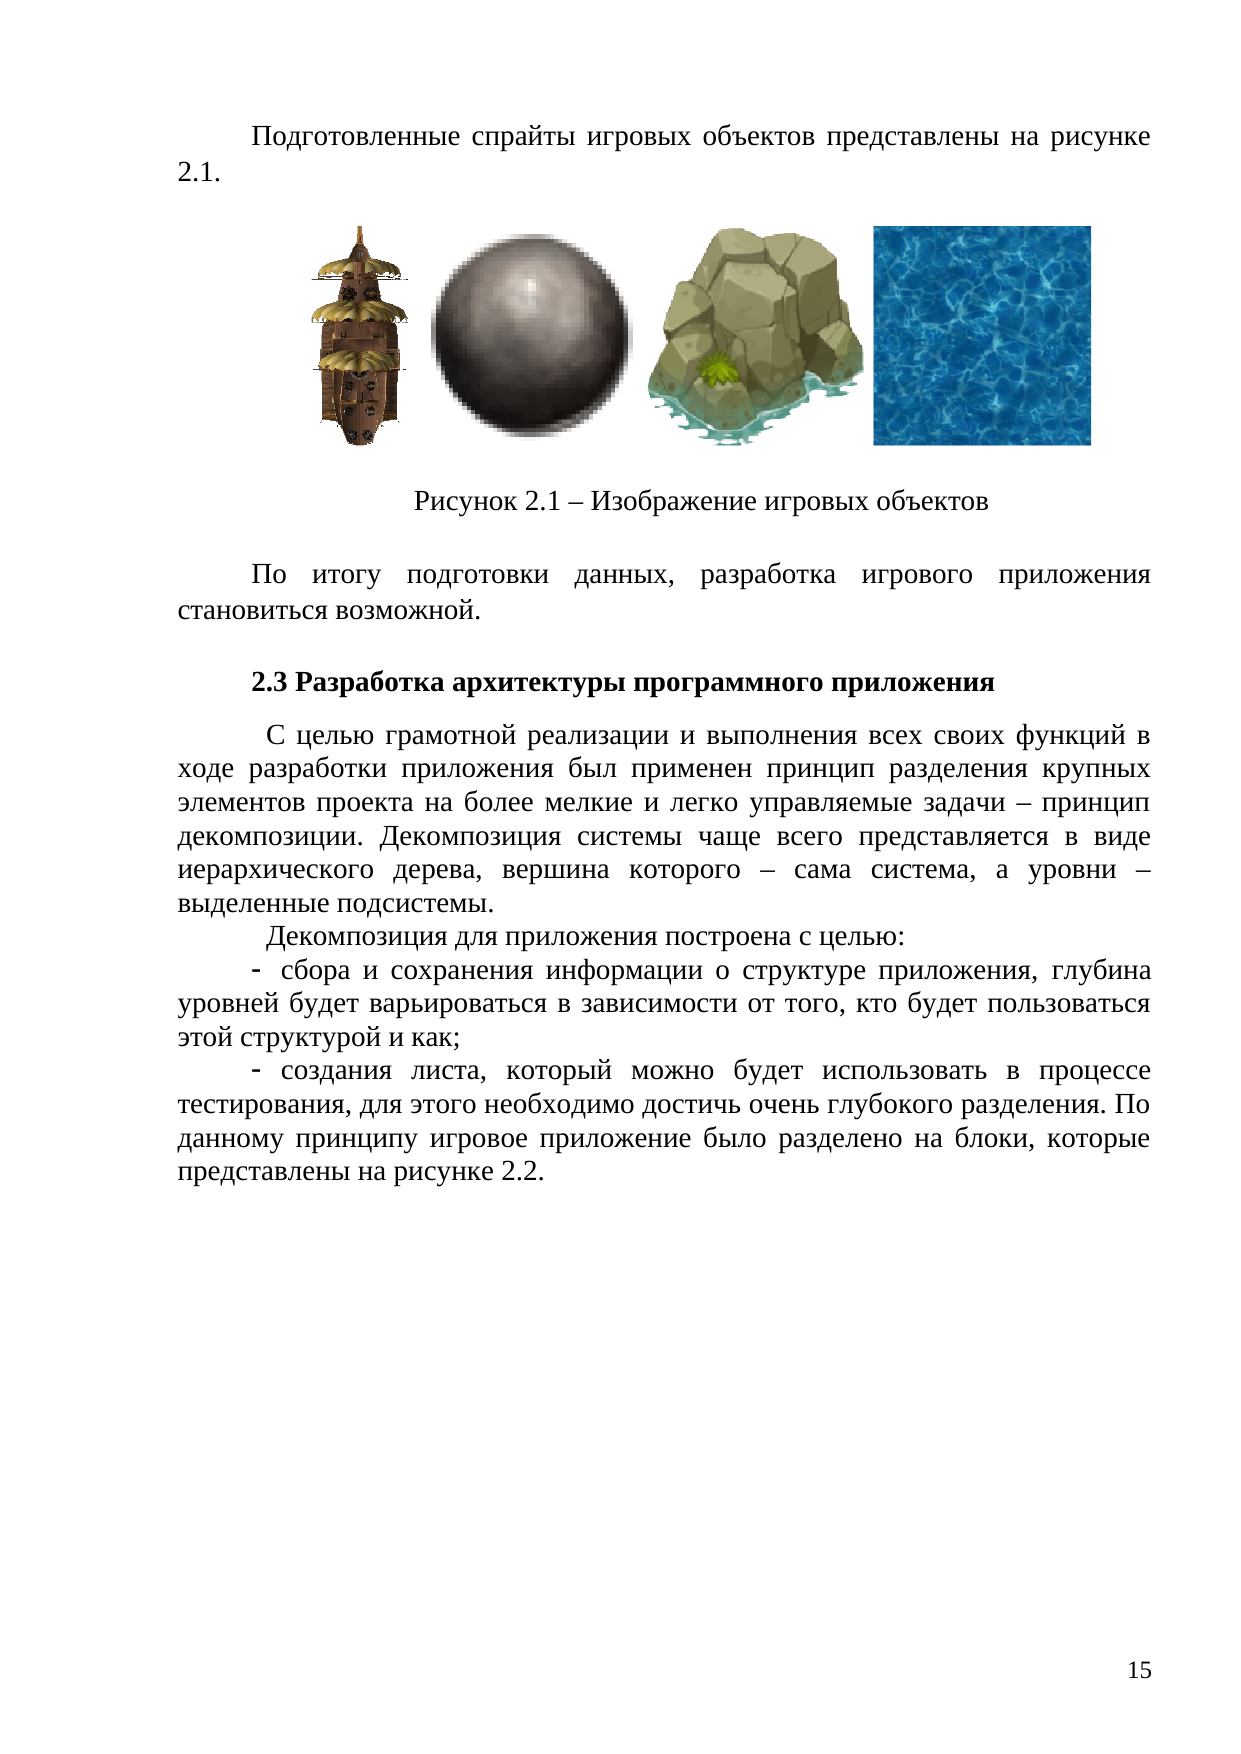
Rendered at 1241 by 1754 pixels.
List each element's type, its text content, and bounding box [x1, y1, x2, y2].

text С целью грамотной реализации и выполнения всех своих функций в ходе разработки приложения был применен принцип разделения крупных элементов проекта на более мелкие и легко управляемые задачи – принцип декомпозиции. Декомпозиция системы чаще всего представляется в виде иерархического дерева, вершина которого – сама система, а уровни – выделенные подсистемы. [177, 717, 1152, 918]
picture [311, 226, 1092, 446]
list По итогу подготовки данных, разработка игрового приложения становиться возможной. [177, 556, 1152, 625]
list Подготовленные спрайты игровых объектов представлены на рисунке 2.1. [177, 118, 1152, 188]
list Рисунок 2.1 – Изображение игровых объектов [177, 483, 1152, 517]
list 2.3 Разработка архитектуры программного приложения [177, 664, 1152, 698]
list создания листа, который можно будет использовать в процессе тестирования, для этого необходимо достичь очень глубокого разделения. По данному принципу игровое приложение было разделено на блоки, которые представлены на рисунке 2.2. [177, 1052, 1152, 1187]
text Декомпозиция для приложения построена с целью: [177, 918, 1152, 952]
list сбора и сохранения информации о структуре приложения, глубина уровней будет варьироваться в зависимости от того, кто будет пользоваться этой структурой и как; [177, 952, 1152, 1052]
